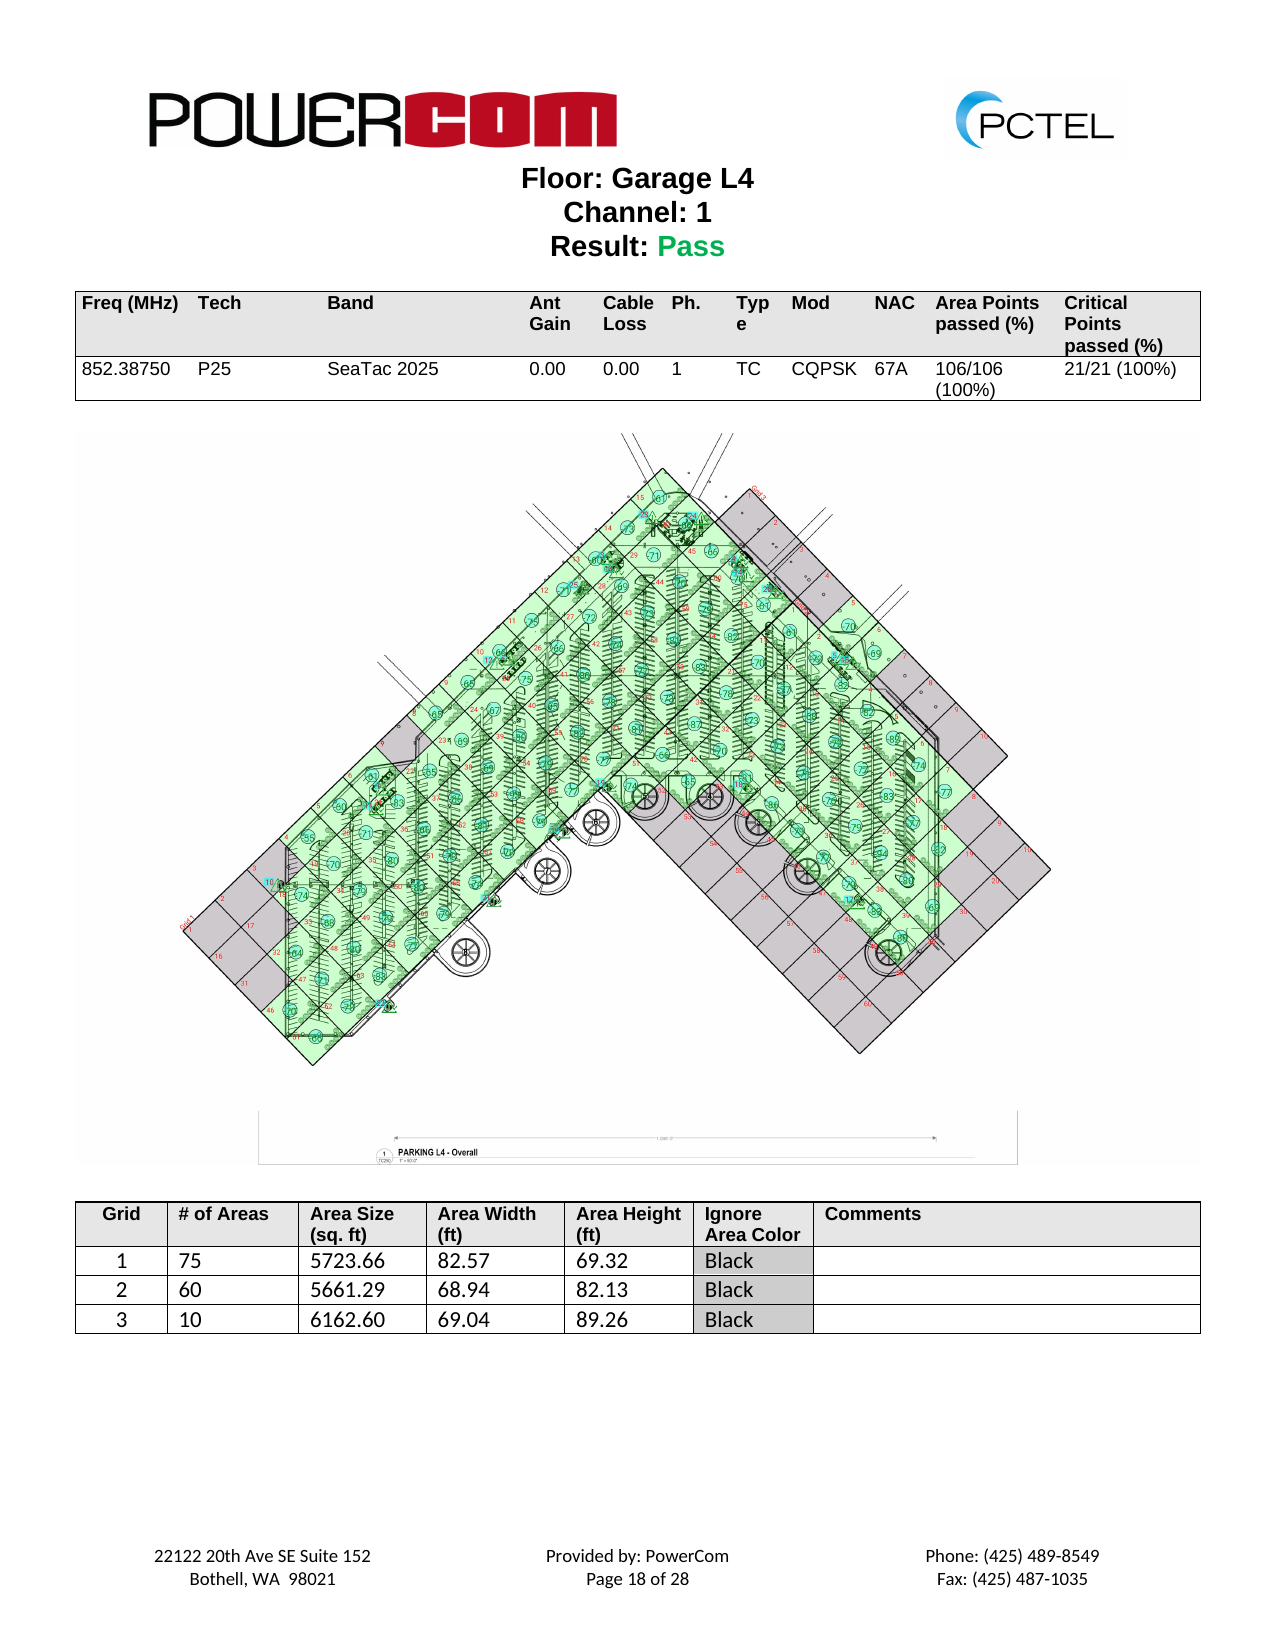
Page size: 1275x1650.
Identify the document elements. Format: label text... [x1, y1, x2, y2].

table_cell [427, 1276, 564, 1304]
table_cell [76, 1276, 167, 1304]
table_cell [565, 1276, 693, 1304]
text Result: Pass [75, 229, 1200, 262]
text Channel: 1 [75, 195, 1200, 229]
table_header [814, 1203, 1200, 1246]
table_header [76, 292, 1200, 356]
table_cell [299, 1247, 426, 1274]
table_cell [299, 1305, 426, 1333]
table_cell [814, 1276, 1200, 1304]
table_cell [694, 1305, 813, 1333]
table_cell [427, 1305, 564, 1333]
picture [942, 77, 1127, 162]
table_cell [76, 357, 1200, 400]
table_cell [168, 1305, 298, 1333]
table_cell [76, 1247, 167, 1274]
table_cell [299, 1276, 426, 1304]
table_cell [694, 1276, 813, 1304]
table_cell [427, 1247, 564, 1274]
text Floor: Garage L4 [75, 121, 1200, 195]
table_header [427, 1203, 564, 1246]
picture [75, 433, 1200, 1165]
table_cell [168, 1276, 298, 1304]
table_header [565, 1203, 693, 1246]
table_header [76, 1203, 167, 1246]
picture [148, 91, 617, 148]
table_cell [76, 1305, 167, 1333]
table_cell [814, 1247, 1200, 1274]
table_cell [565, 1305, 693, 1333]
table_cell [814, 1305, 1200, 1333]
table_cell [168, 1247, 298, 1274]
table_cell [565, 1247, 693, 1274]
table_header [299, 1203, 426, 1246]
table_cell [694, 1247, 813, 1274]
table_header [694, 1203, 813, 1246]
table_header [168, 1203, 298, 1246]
